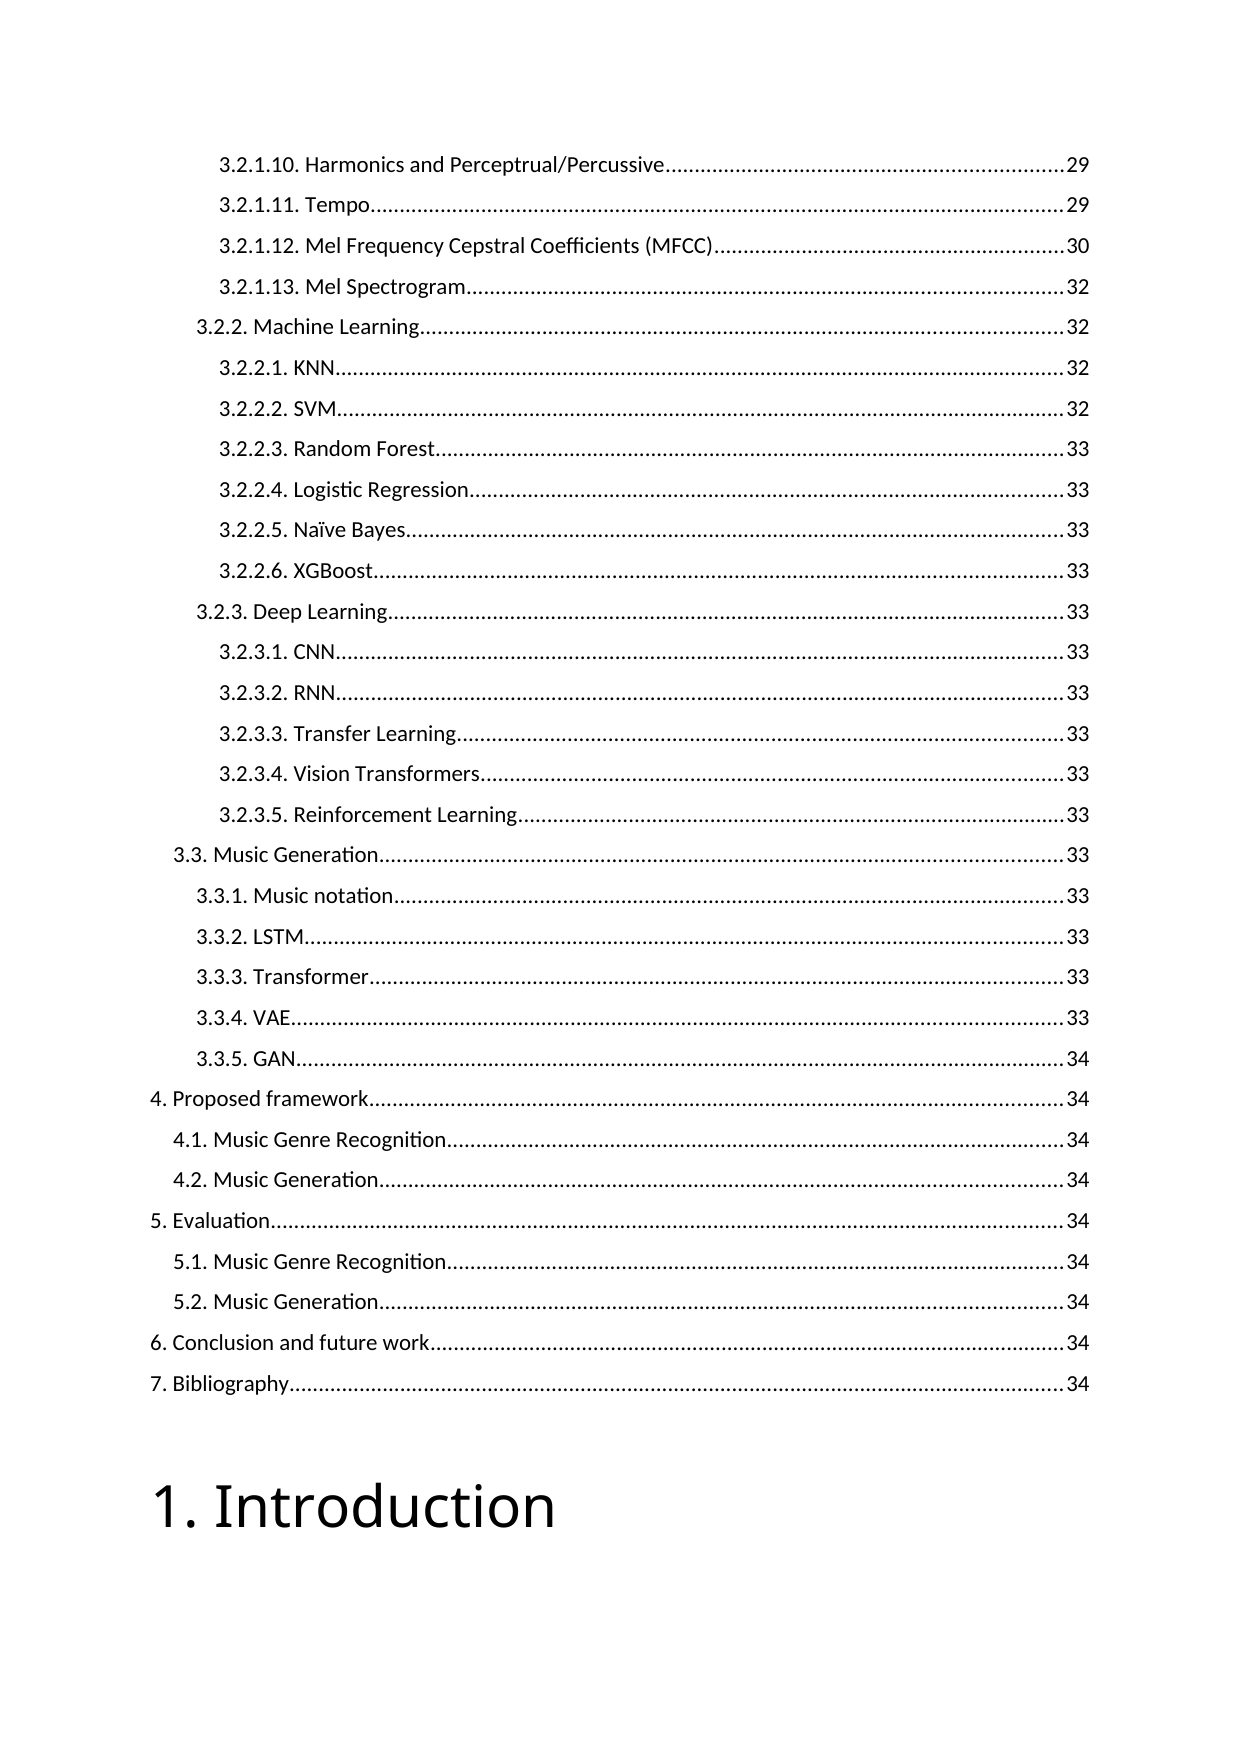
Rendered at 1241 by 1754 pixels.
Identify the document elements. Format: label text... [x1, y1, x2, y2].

subtitle 1. Introduction [150, 1464, 1090, 1544]
